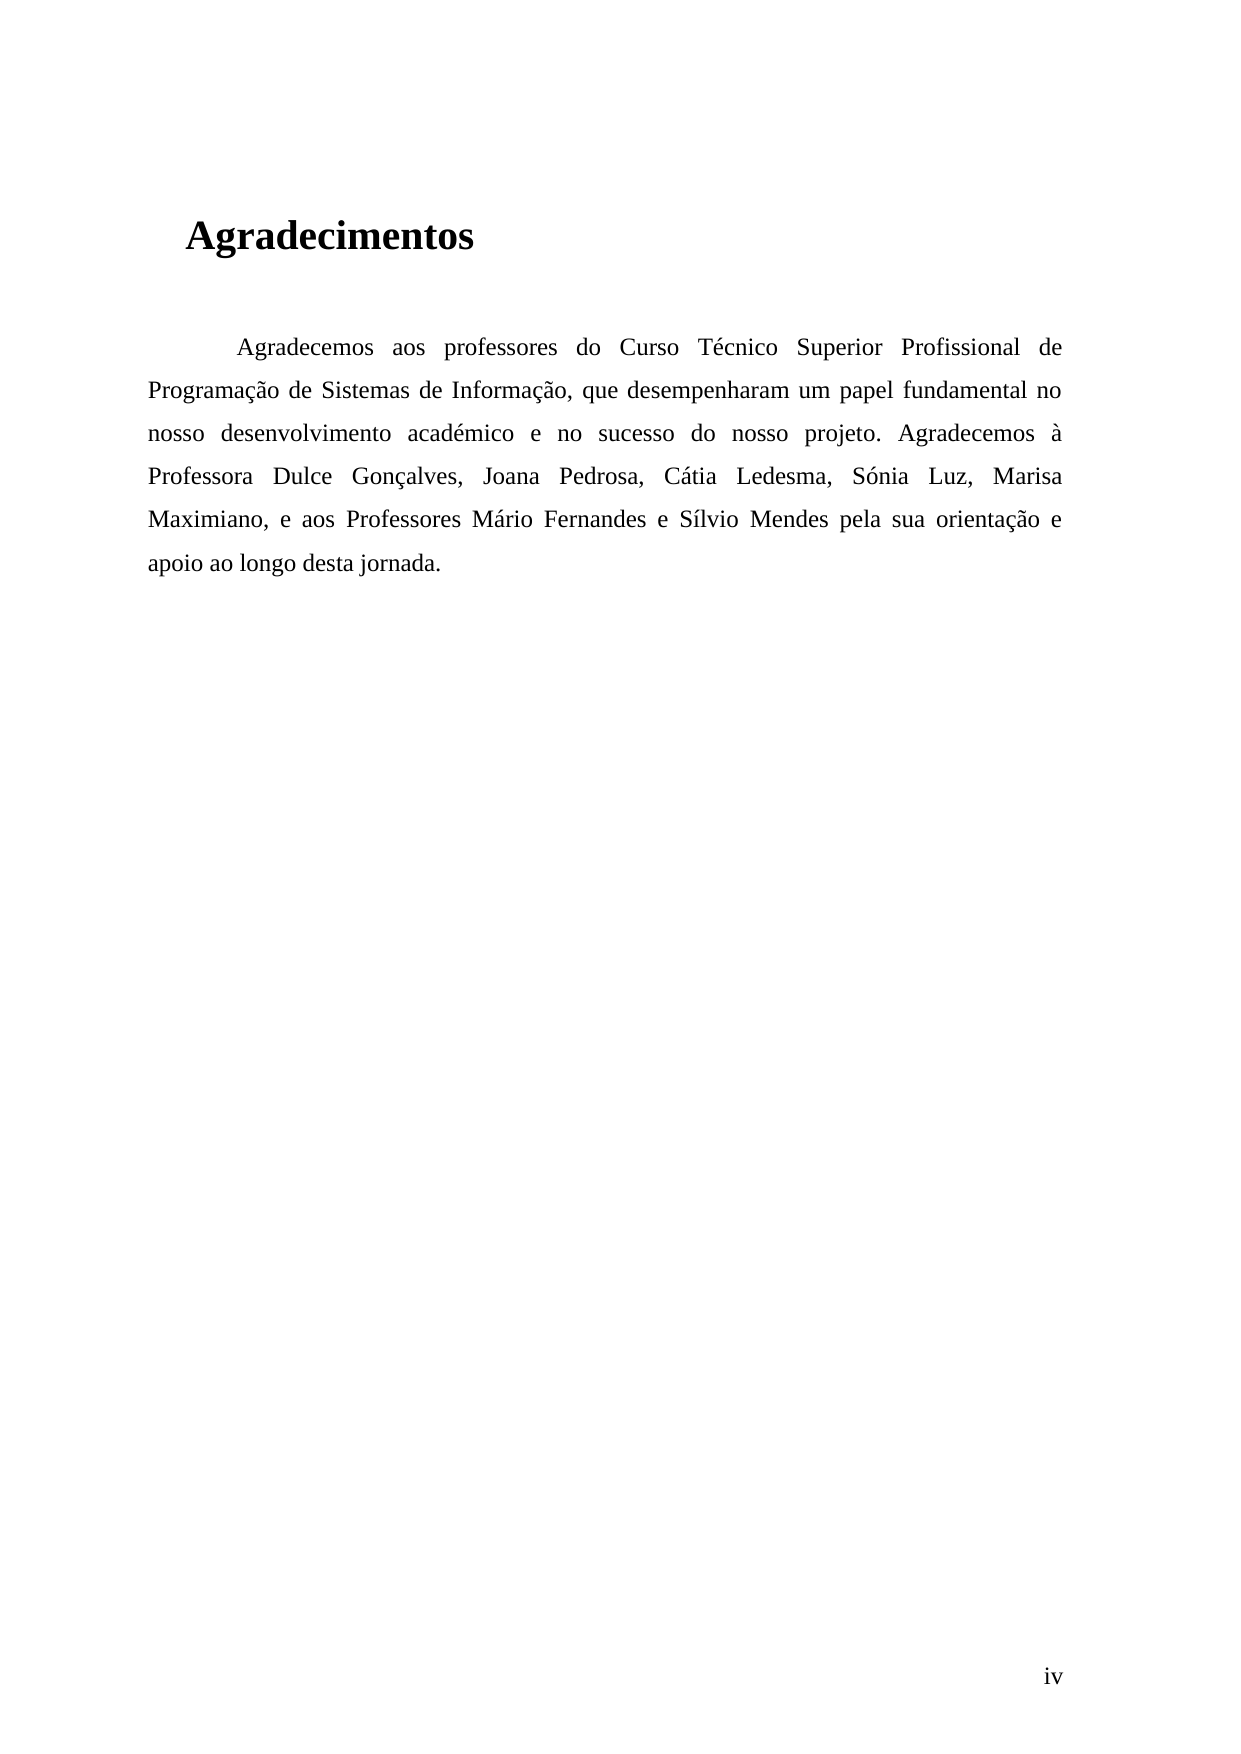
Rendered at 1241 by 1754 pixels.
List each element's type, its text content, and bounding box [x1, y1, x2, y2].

subtitle Agradecimentos [185, 210, 1063, 258]
text Agradecemos aos professores do Curso Técnico Superior Profissional de Programação de Sistemas de Informação, que desempenharam um papel fundamental no nosso desenvolvimento académico e no sucesso do nosso projeto. Agradecemos à Professora Dulce Gonçalves, Joana Pedrosa, Cátia Ledesma, Sónia Luz, Marisa Maximiano, e aos Professores Mário Fernandes e Sílvio Mendes pela sua orientação e apoio ao longo desta jornada. [148, 332, 1063, 576]
